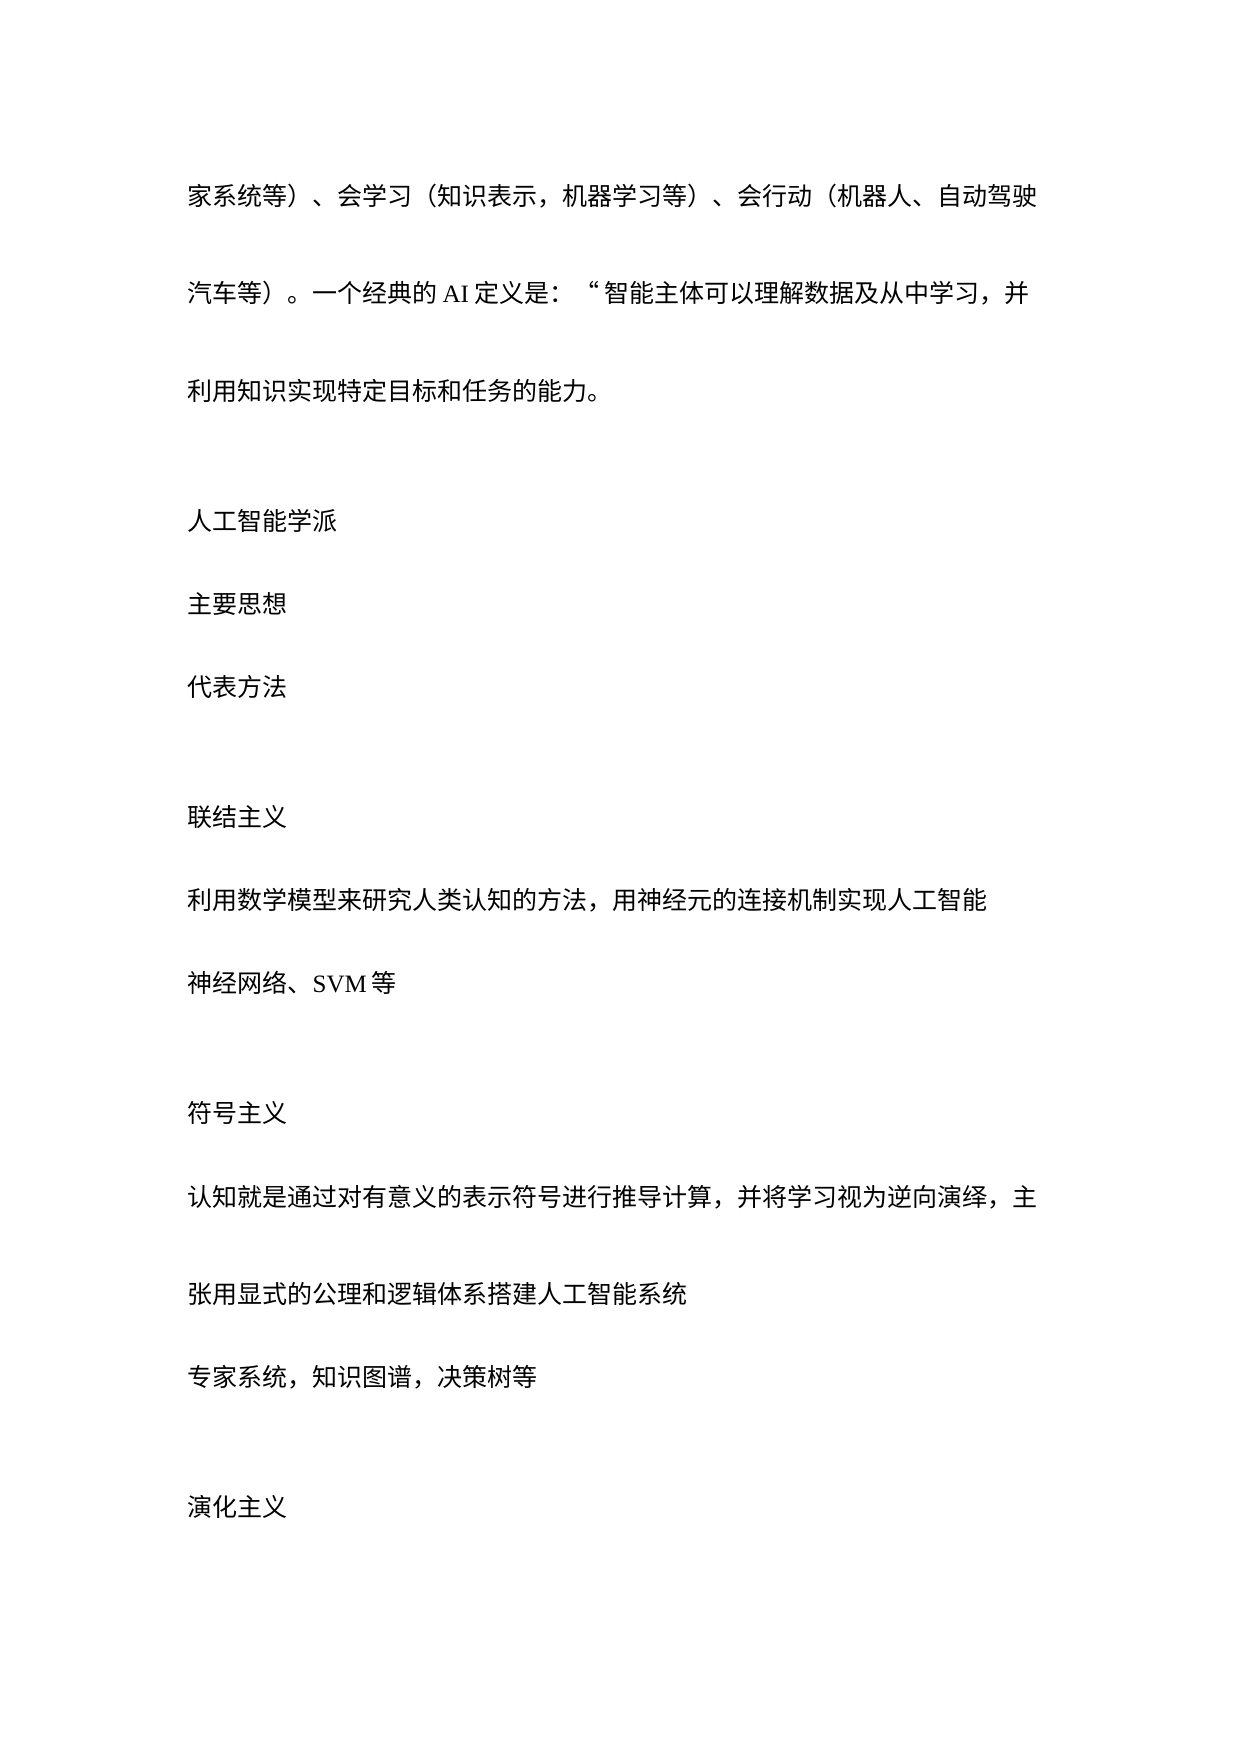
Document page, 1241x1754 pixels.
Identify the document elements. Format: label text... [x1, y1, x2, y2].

text 认知就是通过对有意义的表示符号进行推导计算，并将学习视为逆向演绎，主张用显式的公理和逻辑体系搭建人工智能系统 [187, 1163, 1053, 1325]
text 人工智能学派 [187, 487, 1053, 552]
text 演化主义 [187, 1473, 1053, 1538]
text 联结主义 [187, 783, 1053, 848]
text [187, 162, 1053, 422]
text 专家系统，知识图谱，决策树等 [187, 1343, 1053, 1408]
text 主要思想 [187, 570, 1053, 635]
text 利用数学模型来研究人类认知的方法，用神经元的连接机制实现人工智能 [187, 866, 1053, 931]
text 代表方法 [187, 653, 1053, 718]
text 神经网络、SVM等 [187, 949, 1053, 1014]
text 符号主义 [187, 1079, 1053, 1144]
